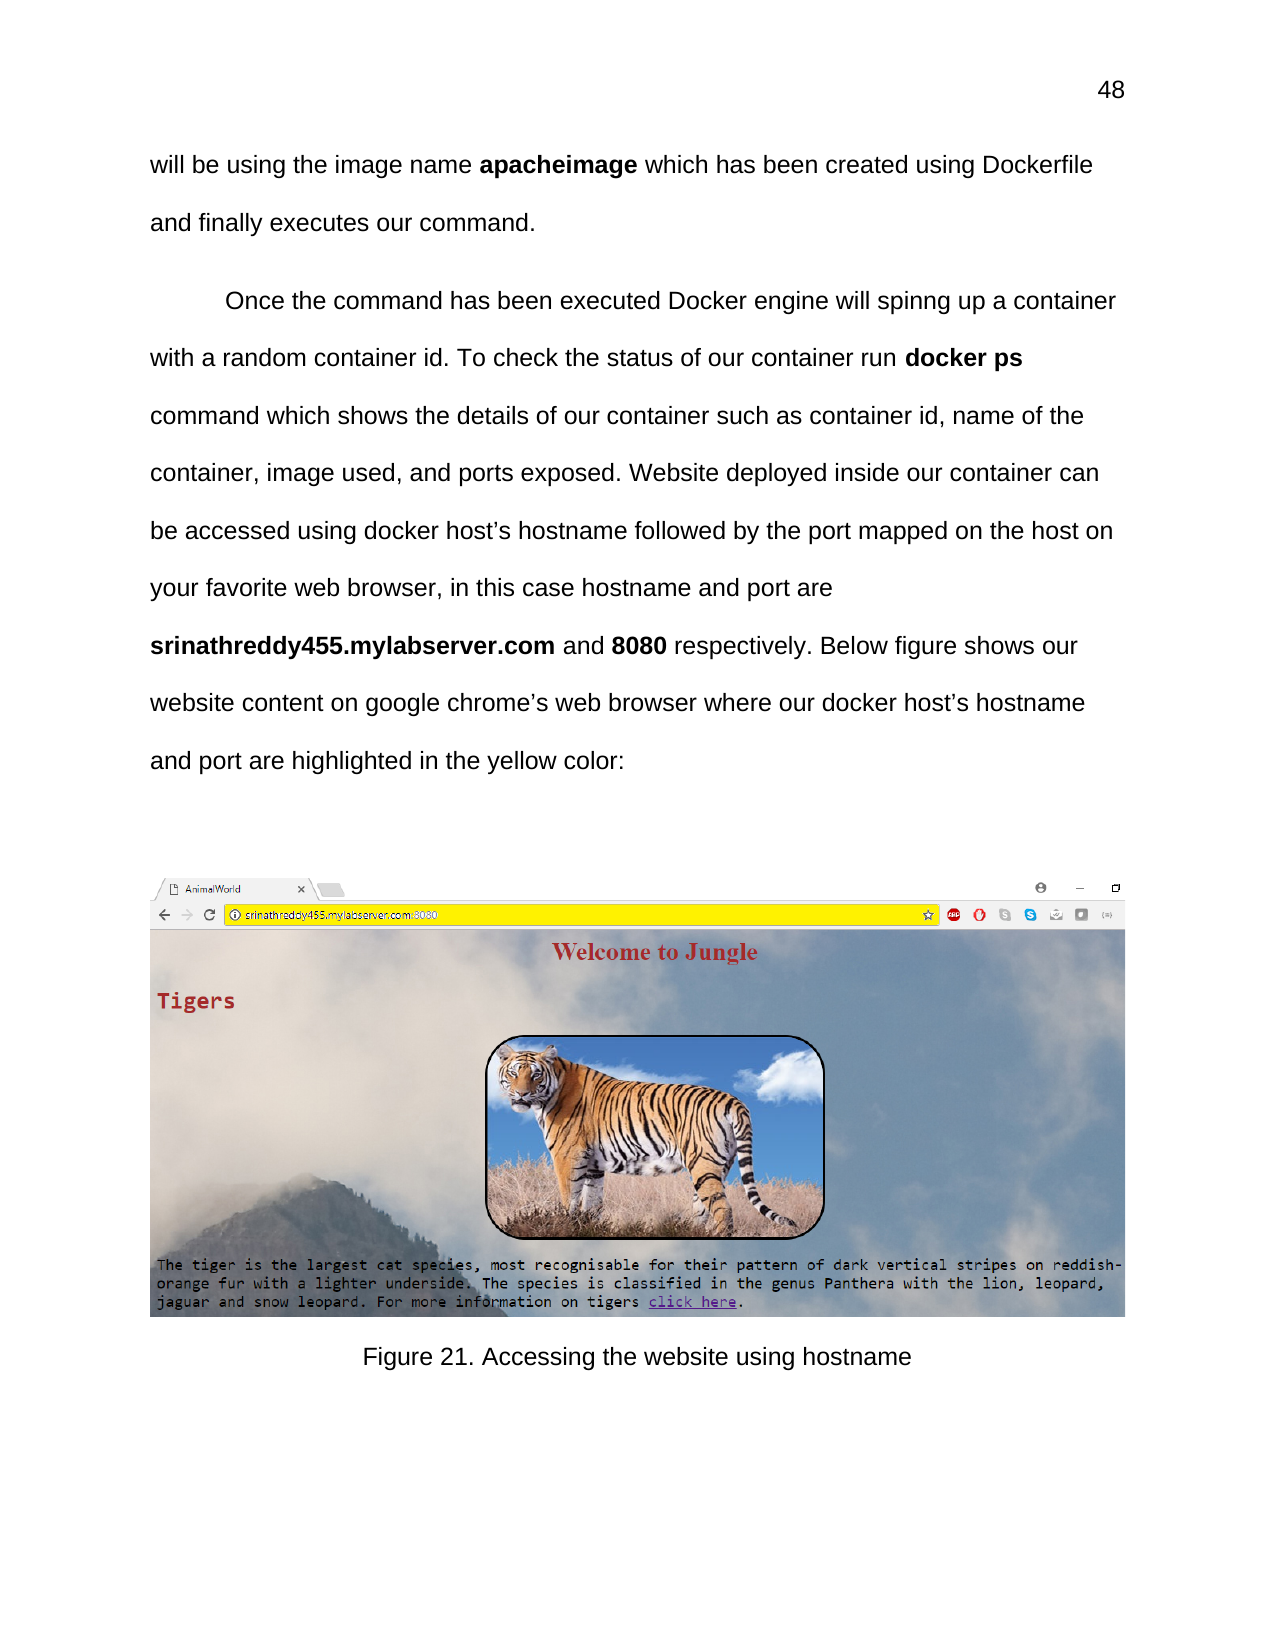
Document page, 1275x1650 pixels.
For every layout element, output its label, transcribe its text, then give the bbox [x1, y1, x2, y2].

picture [150, 878, 1125, 1317]
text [150, 150, 1125, 236]
text Figure 21. Accessing the website using hostname [150, 1342, 1125, 1371]
text Once the command has been executed Docker engine will spinng up a container with a random container id. To check the status of our container run docker ps command which shows the details of our container such as container id, name of the container, image used, and ports exposed. Website deployed inside our container can be accessed using docker host’s hostname followed by the port mapped on the host on your favorite web browser, in this case hostname and port are srinathreddy455.mylabserver.com and 8080 respectively. Below figure shows our website content on google chrome’s web browser where our docker host’s hostname and port are highlighted in the yellow color: [150, 286, 1125, 774]
